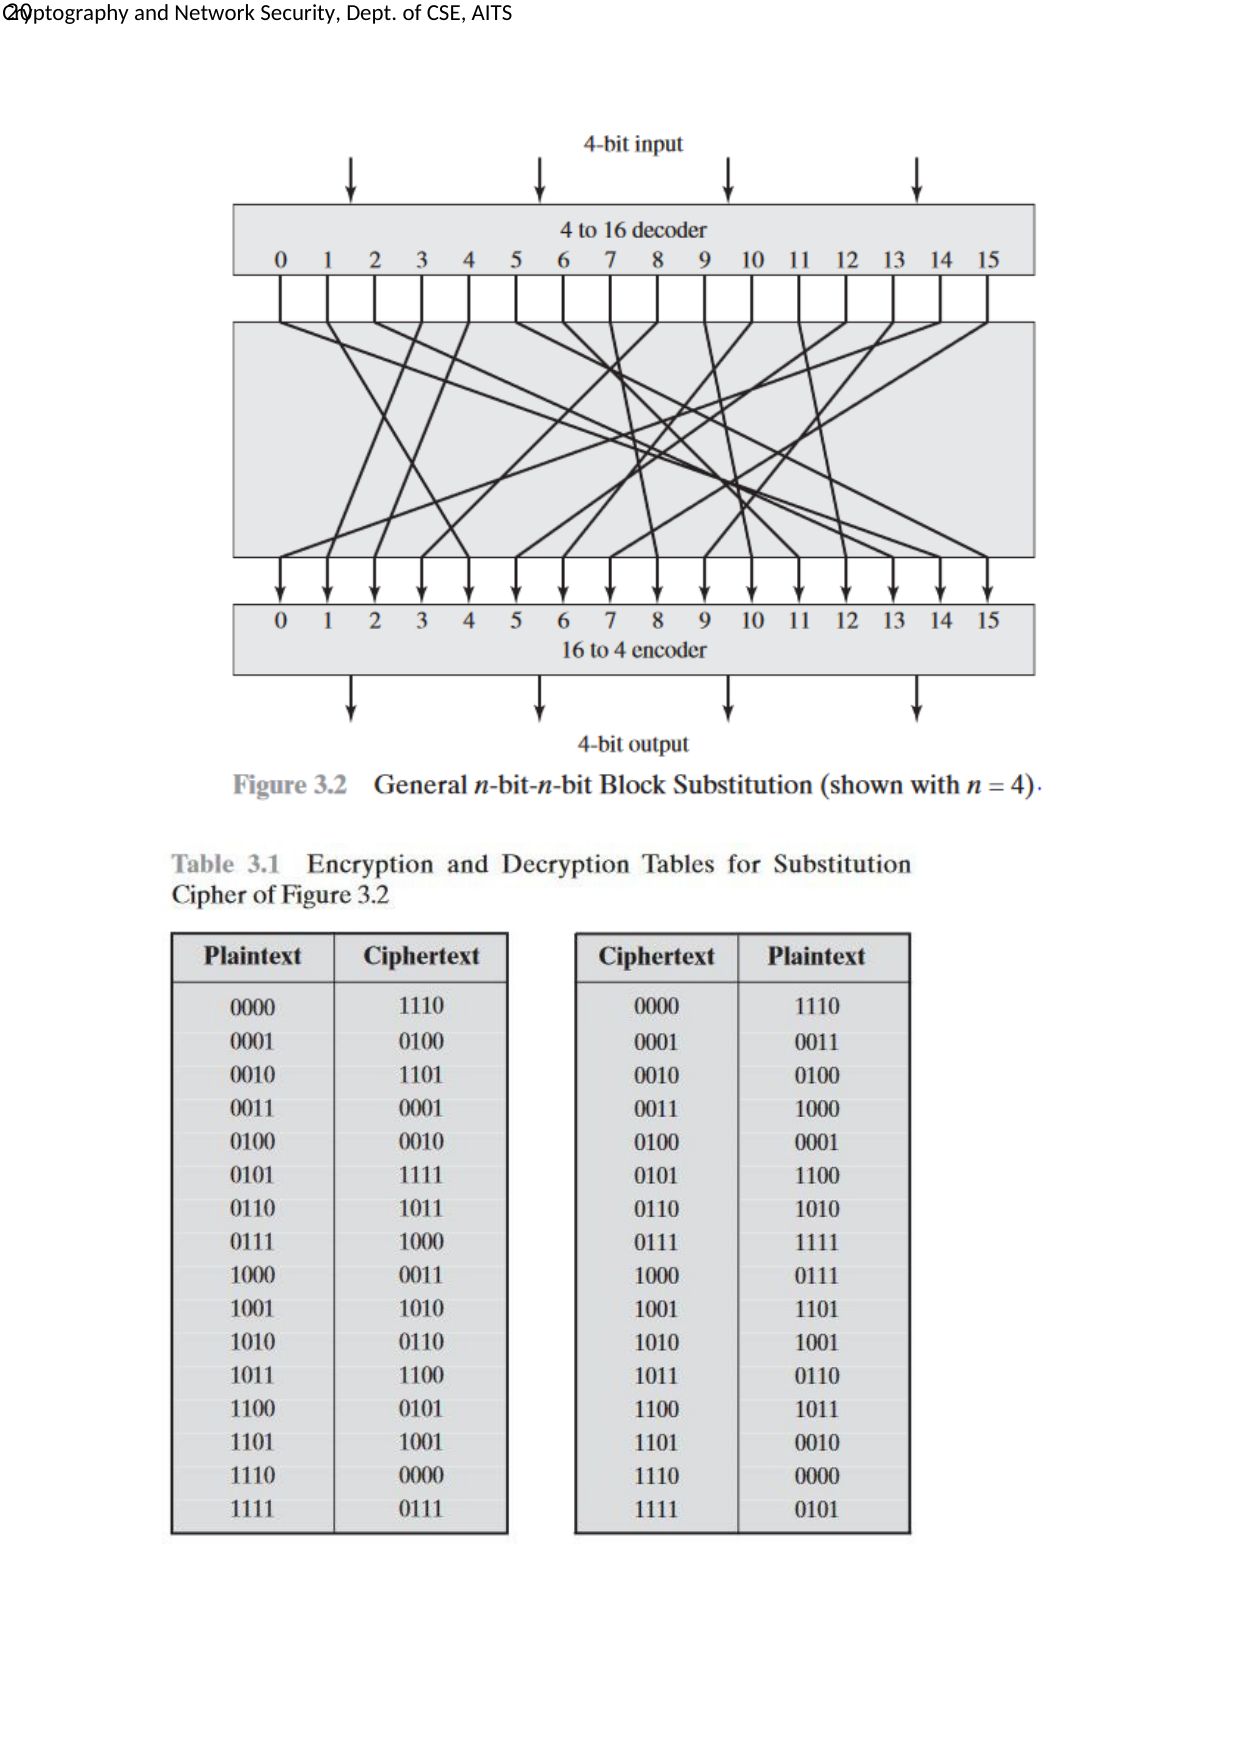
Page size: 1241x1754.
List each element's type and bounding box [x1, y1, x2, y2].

picture [161, 843, 917, 1544]
picture [232, 135, 1042, 801]
